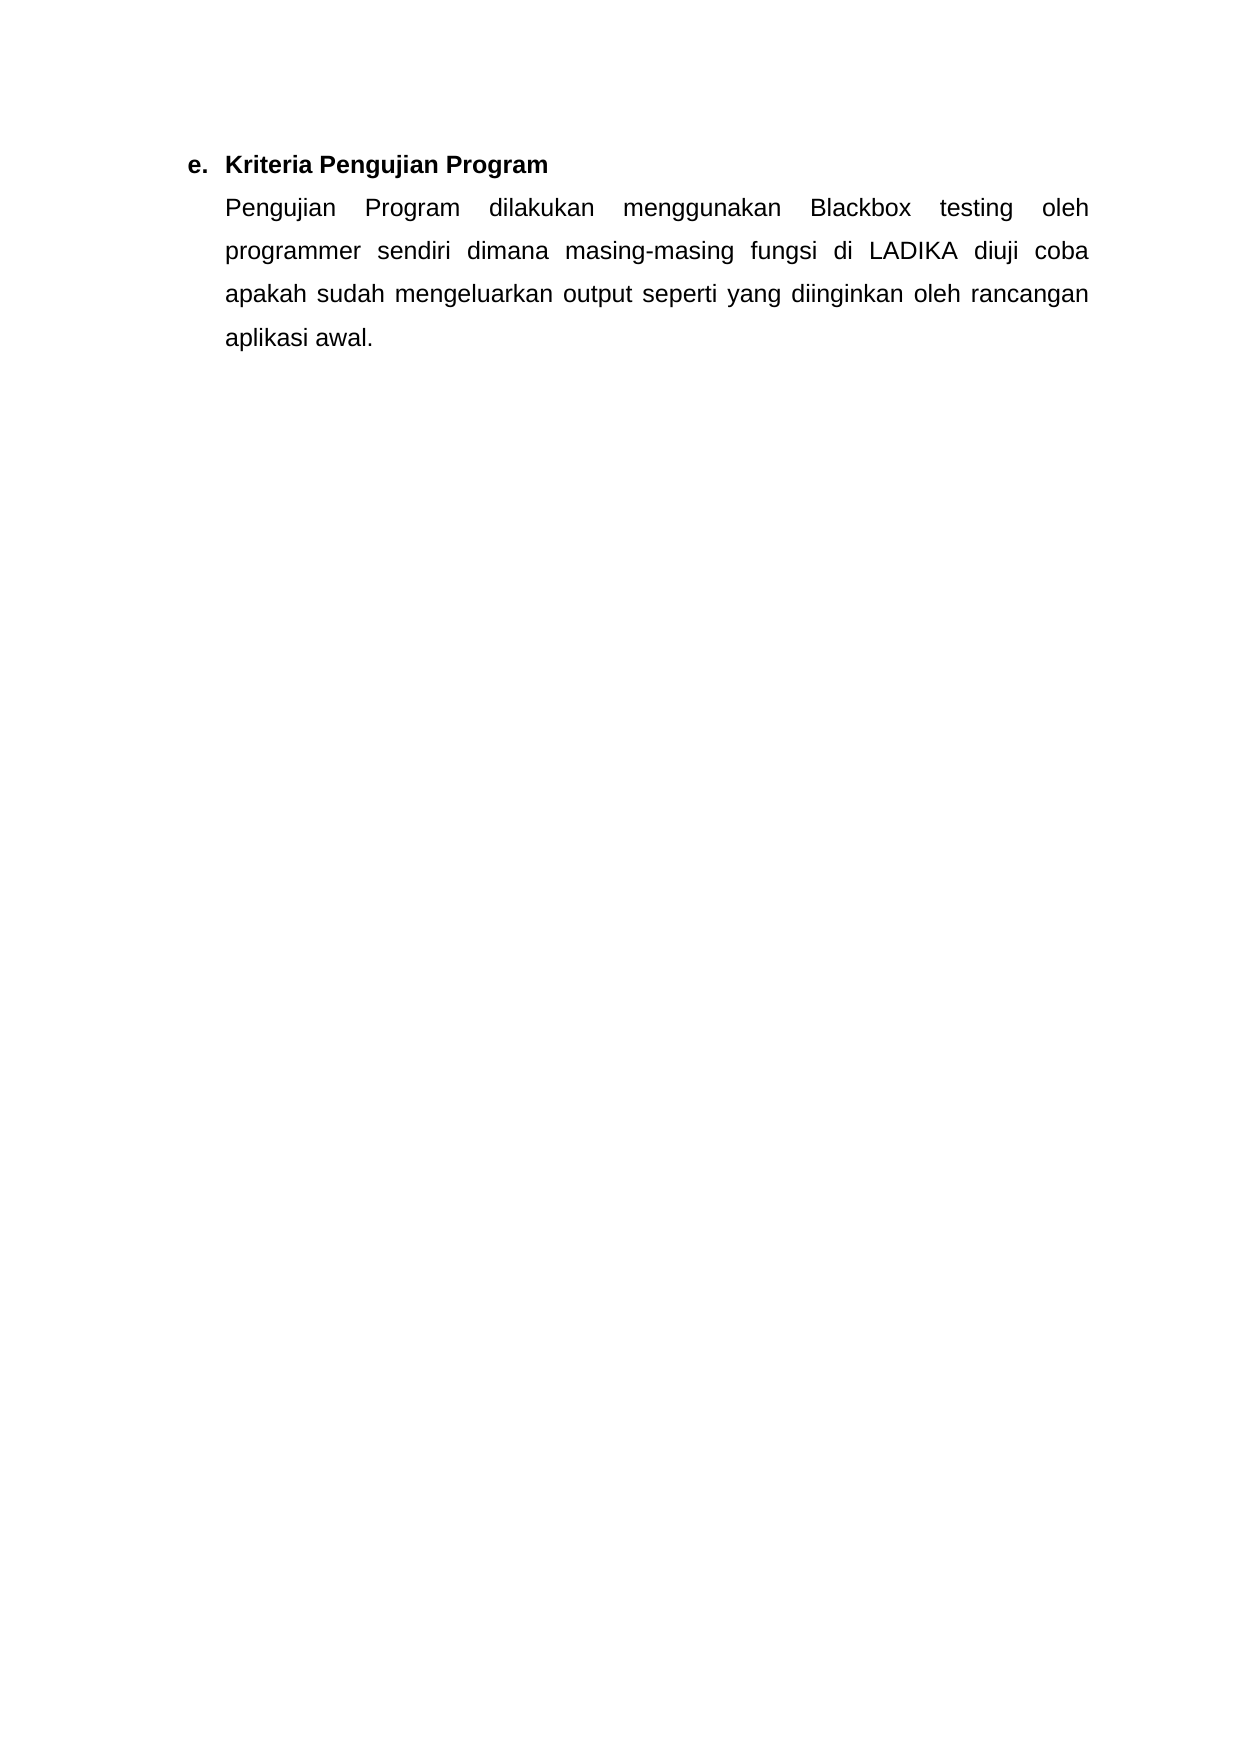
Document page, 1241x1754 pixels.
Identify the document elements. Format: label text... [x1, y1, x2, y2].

list Pengujian Program dilakukan menggunakan Blackbox testing oleh programmer sendiri dimana masing-masing fungsi di LADIKA diuji coba apakah sudah mengeluarkan output seperti yang diinginkan oleh rancangan aplikasi awal. [225, 193, 1090, 351]
list Kriteria Pengujian Program [187, 150, 1090, 179]
